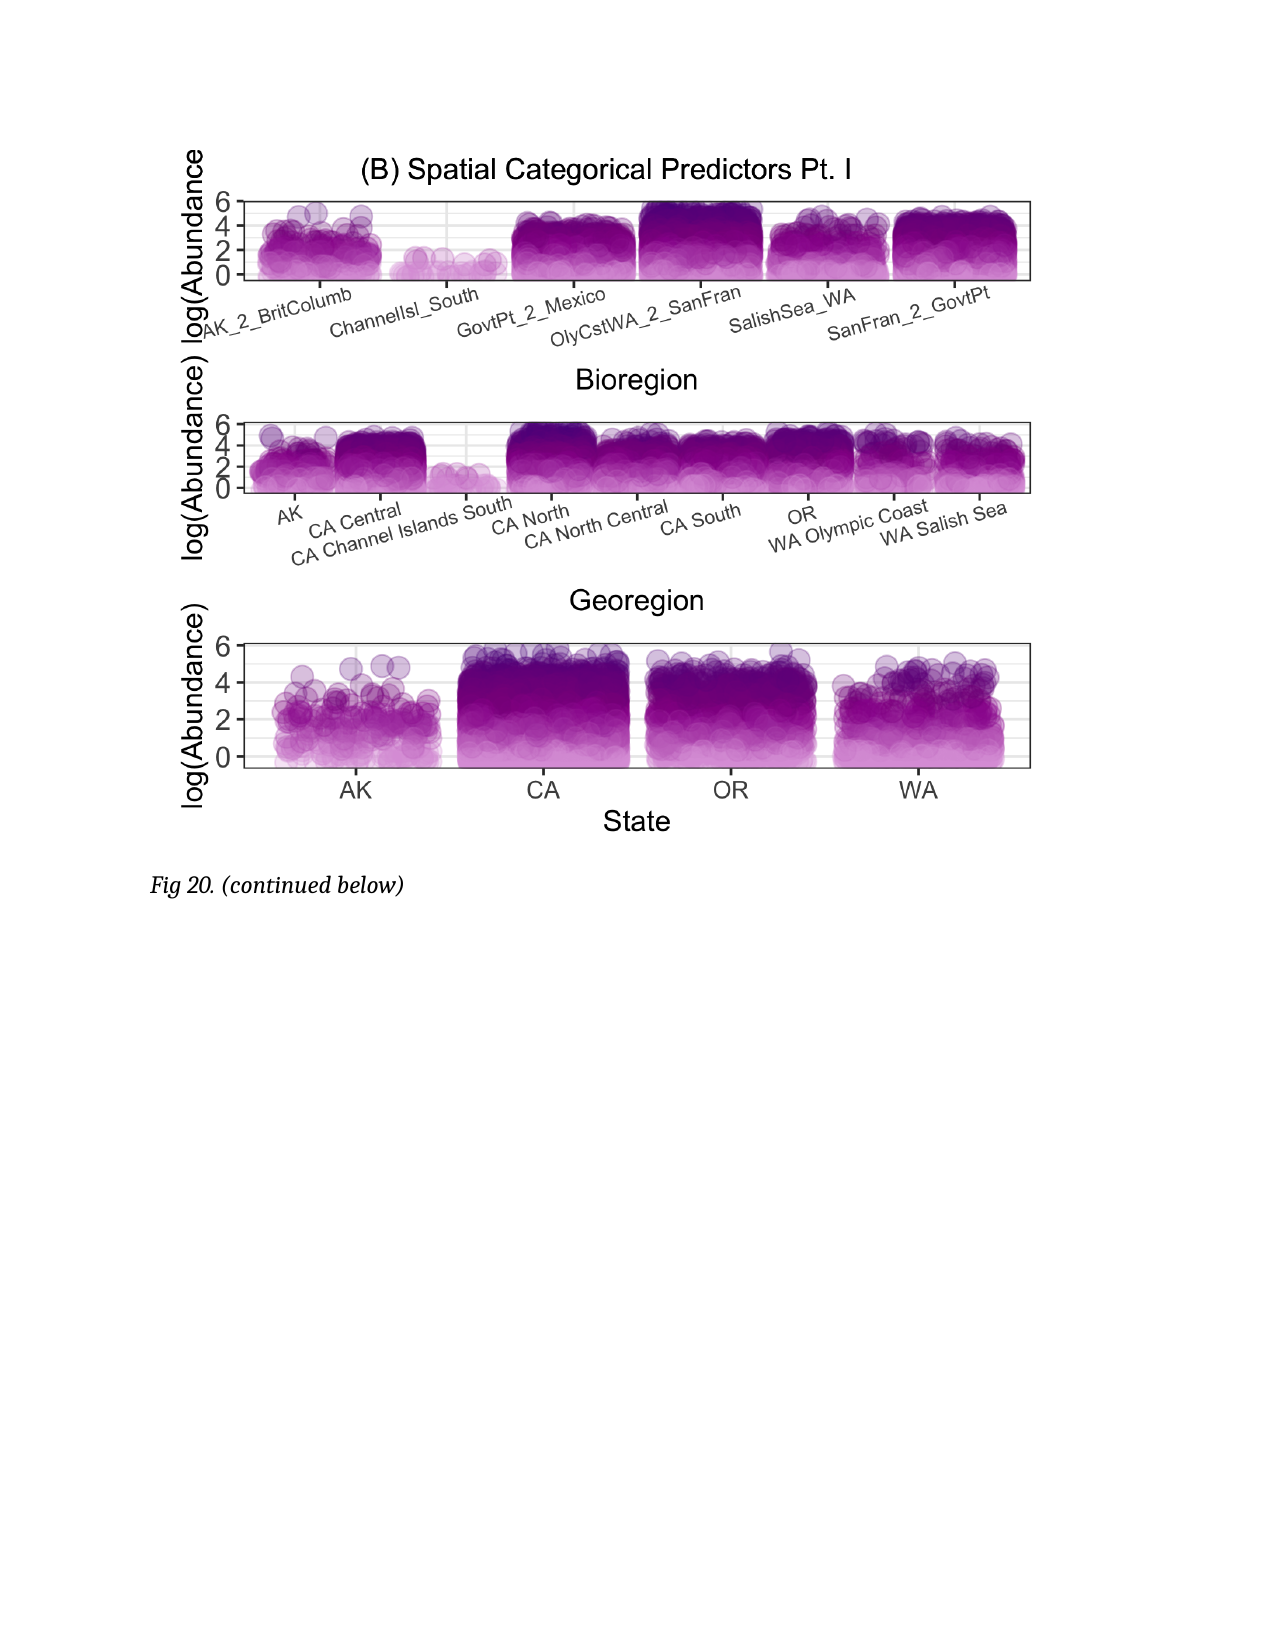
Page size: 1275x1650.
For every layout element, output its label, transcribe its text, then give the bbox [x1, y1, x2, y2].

picture [168, 150, 1044, 850]
text Fig 20. (continued below) [150, 871, 1125, 899]
